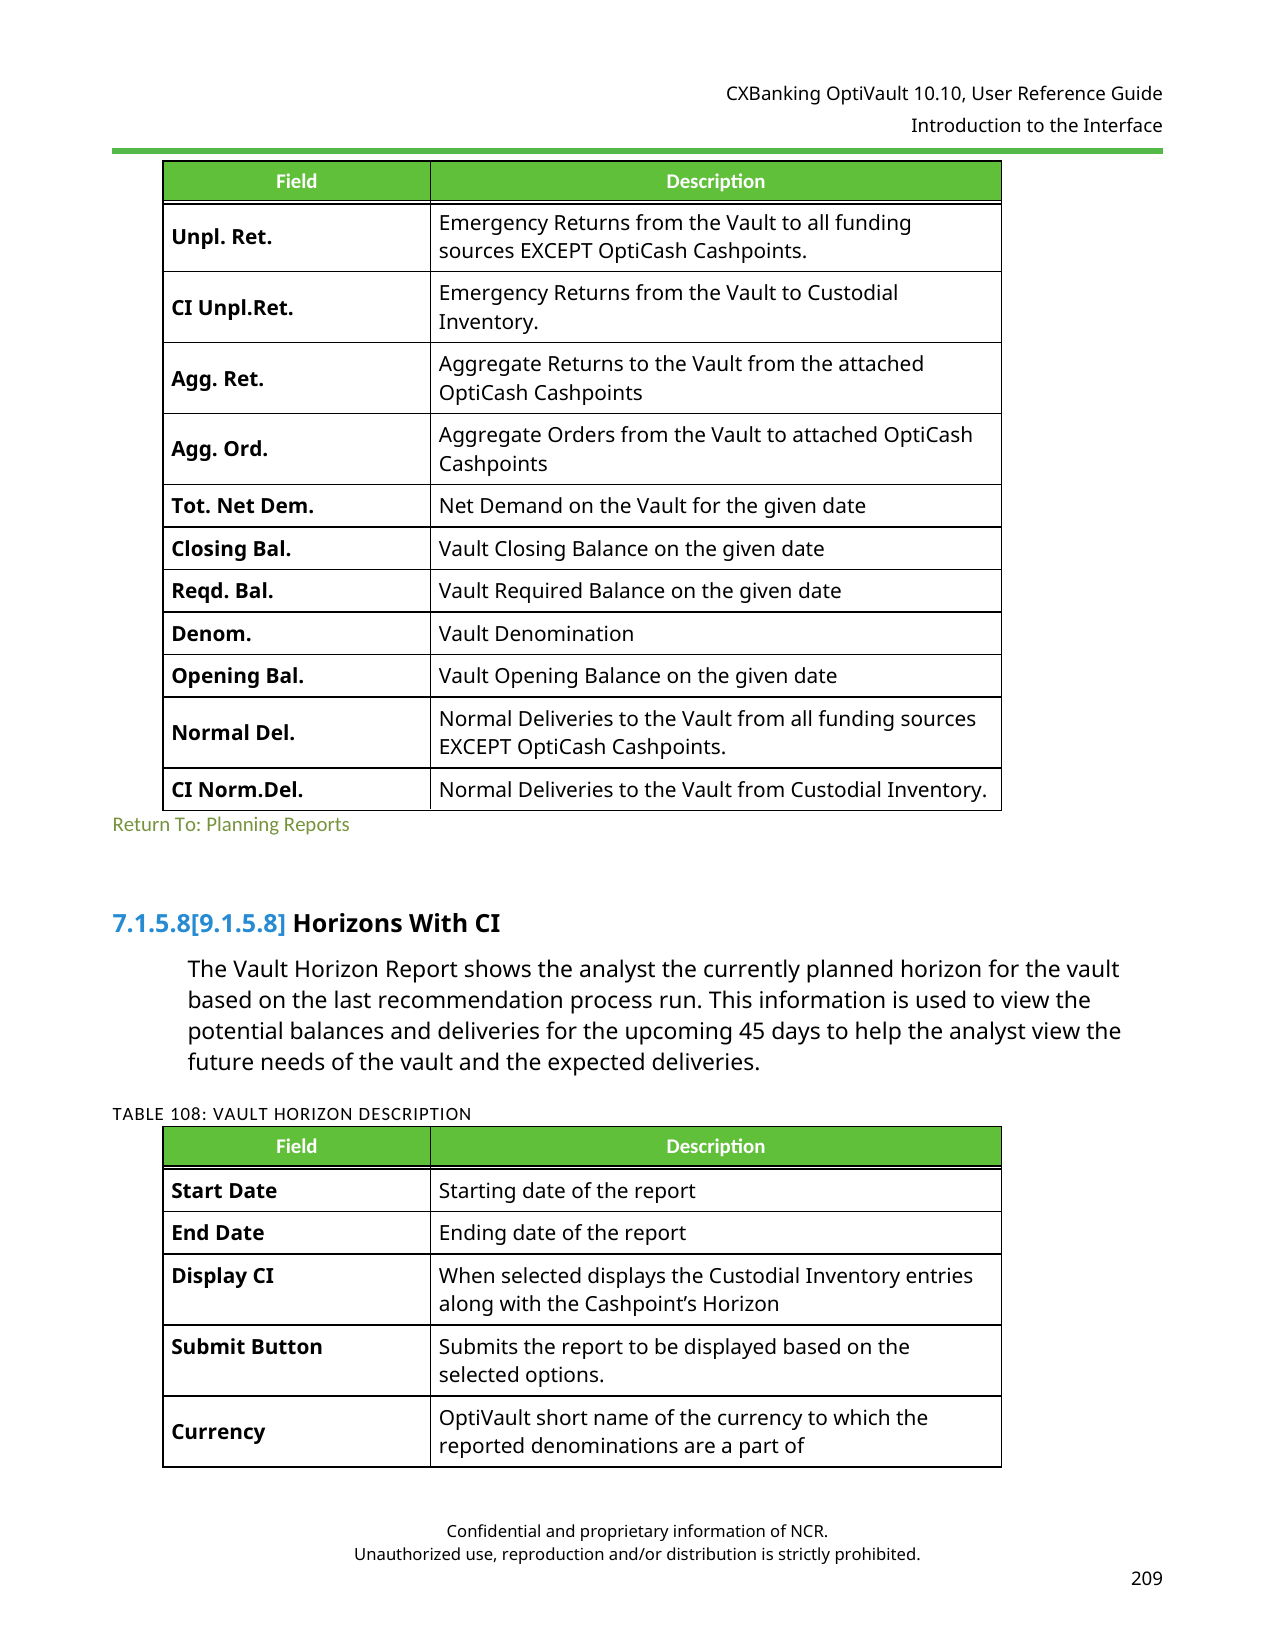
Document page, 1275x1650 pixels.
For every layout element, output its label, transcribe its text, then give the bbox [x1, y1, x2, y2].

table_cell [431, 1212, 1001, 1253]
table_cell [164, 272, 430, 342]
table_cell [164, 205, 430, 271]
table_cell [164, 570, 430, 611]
text Return To: Planning Reports [112, 811, 1163, 836]
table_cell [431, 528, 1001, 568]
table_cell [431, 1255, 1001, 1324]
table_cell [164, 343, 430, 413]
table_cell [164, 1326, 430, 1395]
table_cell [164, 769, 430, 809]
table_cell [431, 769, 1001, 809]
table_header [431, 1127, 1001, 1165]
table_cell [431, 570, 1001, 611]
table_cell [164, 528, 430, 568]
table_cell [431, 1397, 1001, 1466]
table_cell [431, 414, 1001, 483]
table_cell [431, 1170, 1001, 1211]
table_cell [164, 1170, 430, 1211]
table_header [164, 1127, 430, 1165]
subtitle Horizons With CI [112, 906, 1163, 940]
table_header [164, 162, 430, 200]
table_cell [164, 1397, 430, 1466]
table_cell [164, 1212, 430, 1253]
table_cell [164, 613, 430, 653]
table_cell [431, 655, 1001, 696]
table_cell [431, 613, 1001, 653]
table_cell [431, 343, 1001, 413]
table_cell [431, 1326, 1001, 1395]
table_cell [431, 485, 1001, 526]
text The Vault Horizon Report shows the analyst the currently planned horizon for the vault based on the last recommendation process run. This information is used to view the potential balances and deliveries for the upcoming 45 days to help the analyst view the future needs of the vault and the expected deliveries. [187, 953, 1163, 1078]
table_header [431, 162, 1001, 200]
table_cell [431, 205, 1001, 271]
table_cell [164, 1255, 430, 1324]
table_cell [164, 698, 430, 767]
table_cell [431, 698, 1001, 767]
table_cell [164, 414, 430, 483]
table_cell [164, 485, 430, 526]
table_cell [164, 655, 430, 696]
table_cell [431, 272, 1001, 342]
